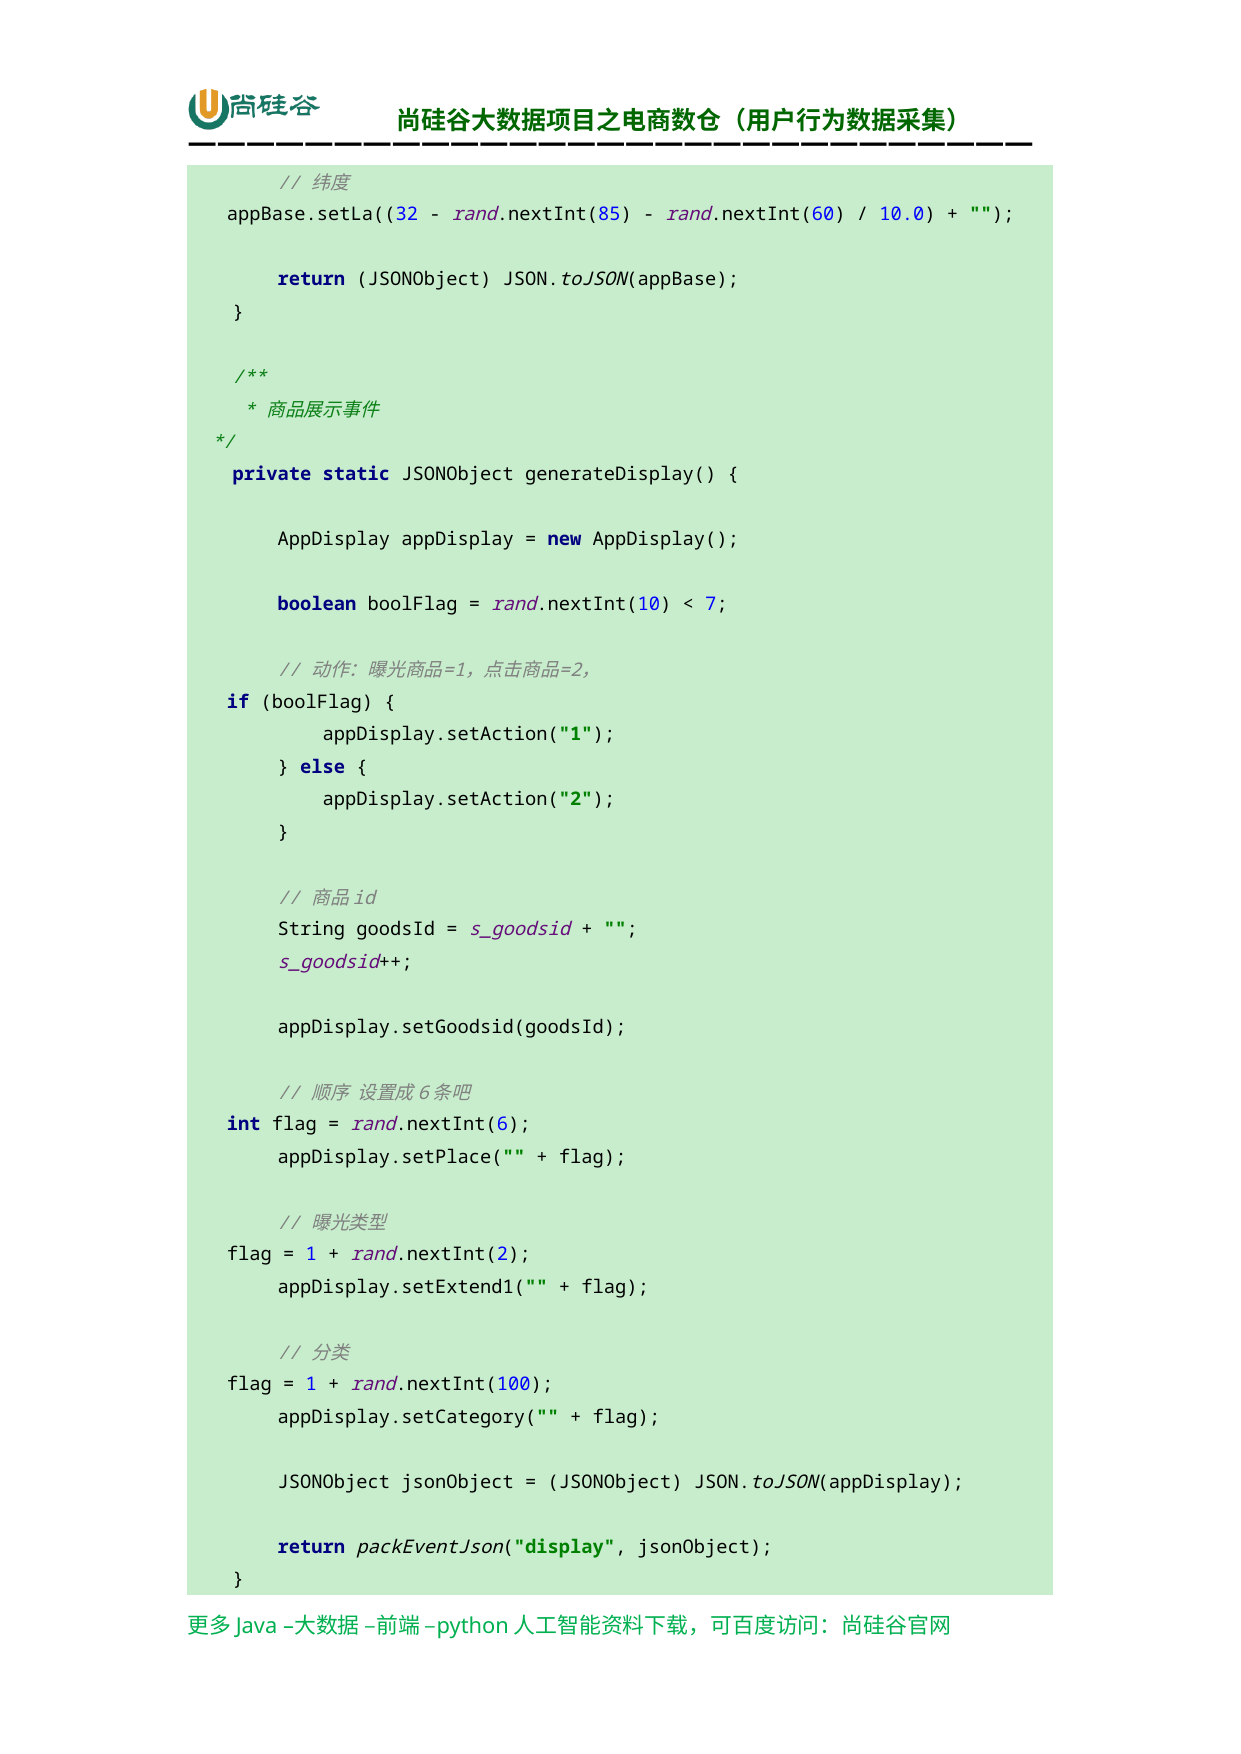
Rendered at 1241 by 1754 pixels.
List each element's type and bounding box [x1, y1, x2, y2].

picture [187, 88, 320, 130]
text [187, 165, 1053, 1595]
